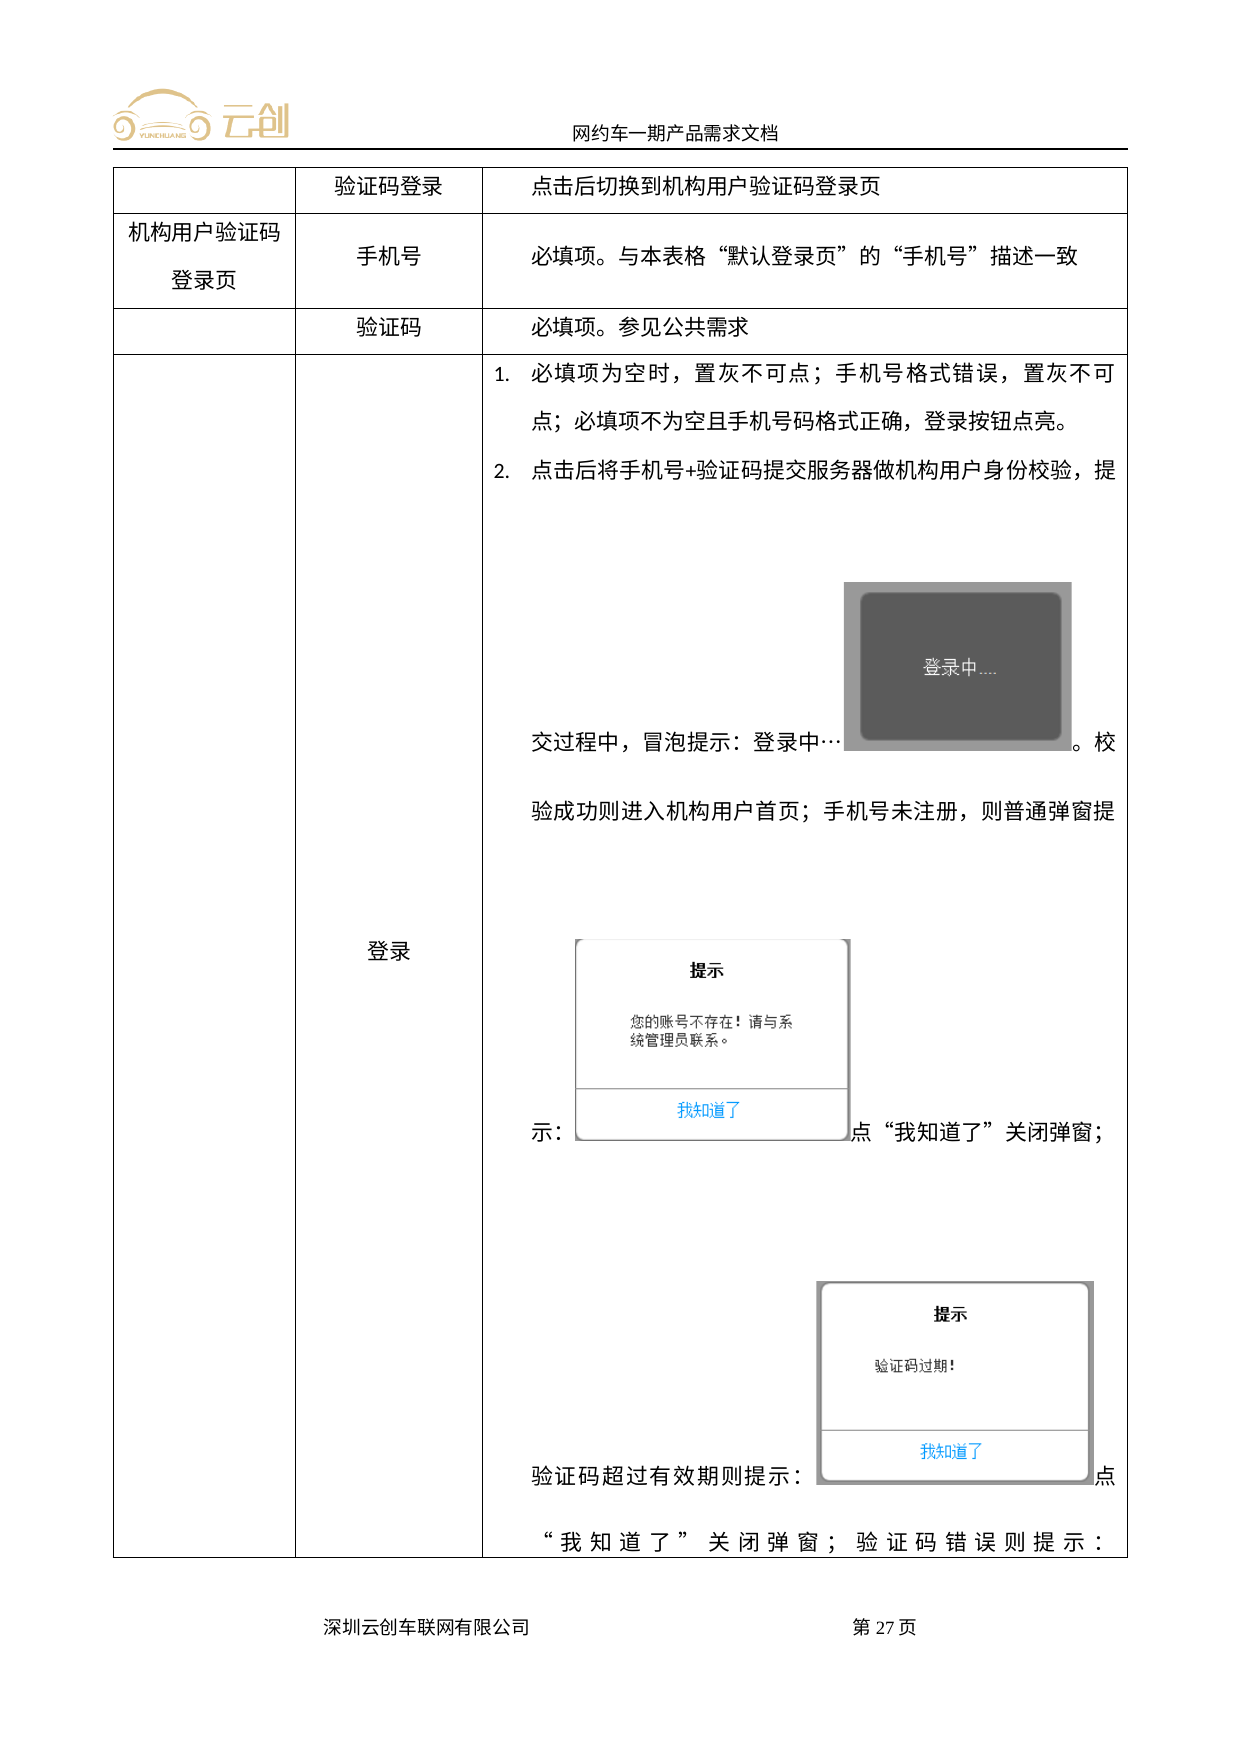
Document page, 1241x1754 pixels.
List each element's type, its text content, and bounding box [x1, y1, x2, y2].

table_cell 机构用户验证码登录页 [114, 214, 295, 308]
picture [112, 88, 289, 141]
table_cell [114, 168, 295, 213]
table_cell 验证码 [296, 309, 482, 354]
table_cell 手机号 [296, 214, 482, 308]
table_cell 登录 [296, 355, 482, 1557]
picture [575, 939, 851, 1141]
table_cell 点击后切换到机构用户验证码登录页 [483, 168, 1127, 213]
table_cell [114, 309, 295, 354]
table_cell [114, 355, 295, 1557]
table_cell 必填项。参见公共需求 [483, 309, 1127, 354]
picture [816, 1281, 1094, 1485]
picture [843, 582, 1072, 751]
table_cell 验证码登录 [296, 168, 482, 213]
table_cell 必填项。与本表格“默认登录页”的“手机号”描述一致 [483, 214, 1127, 308]
